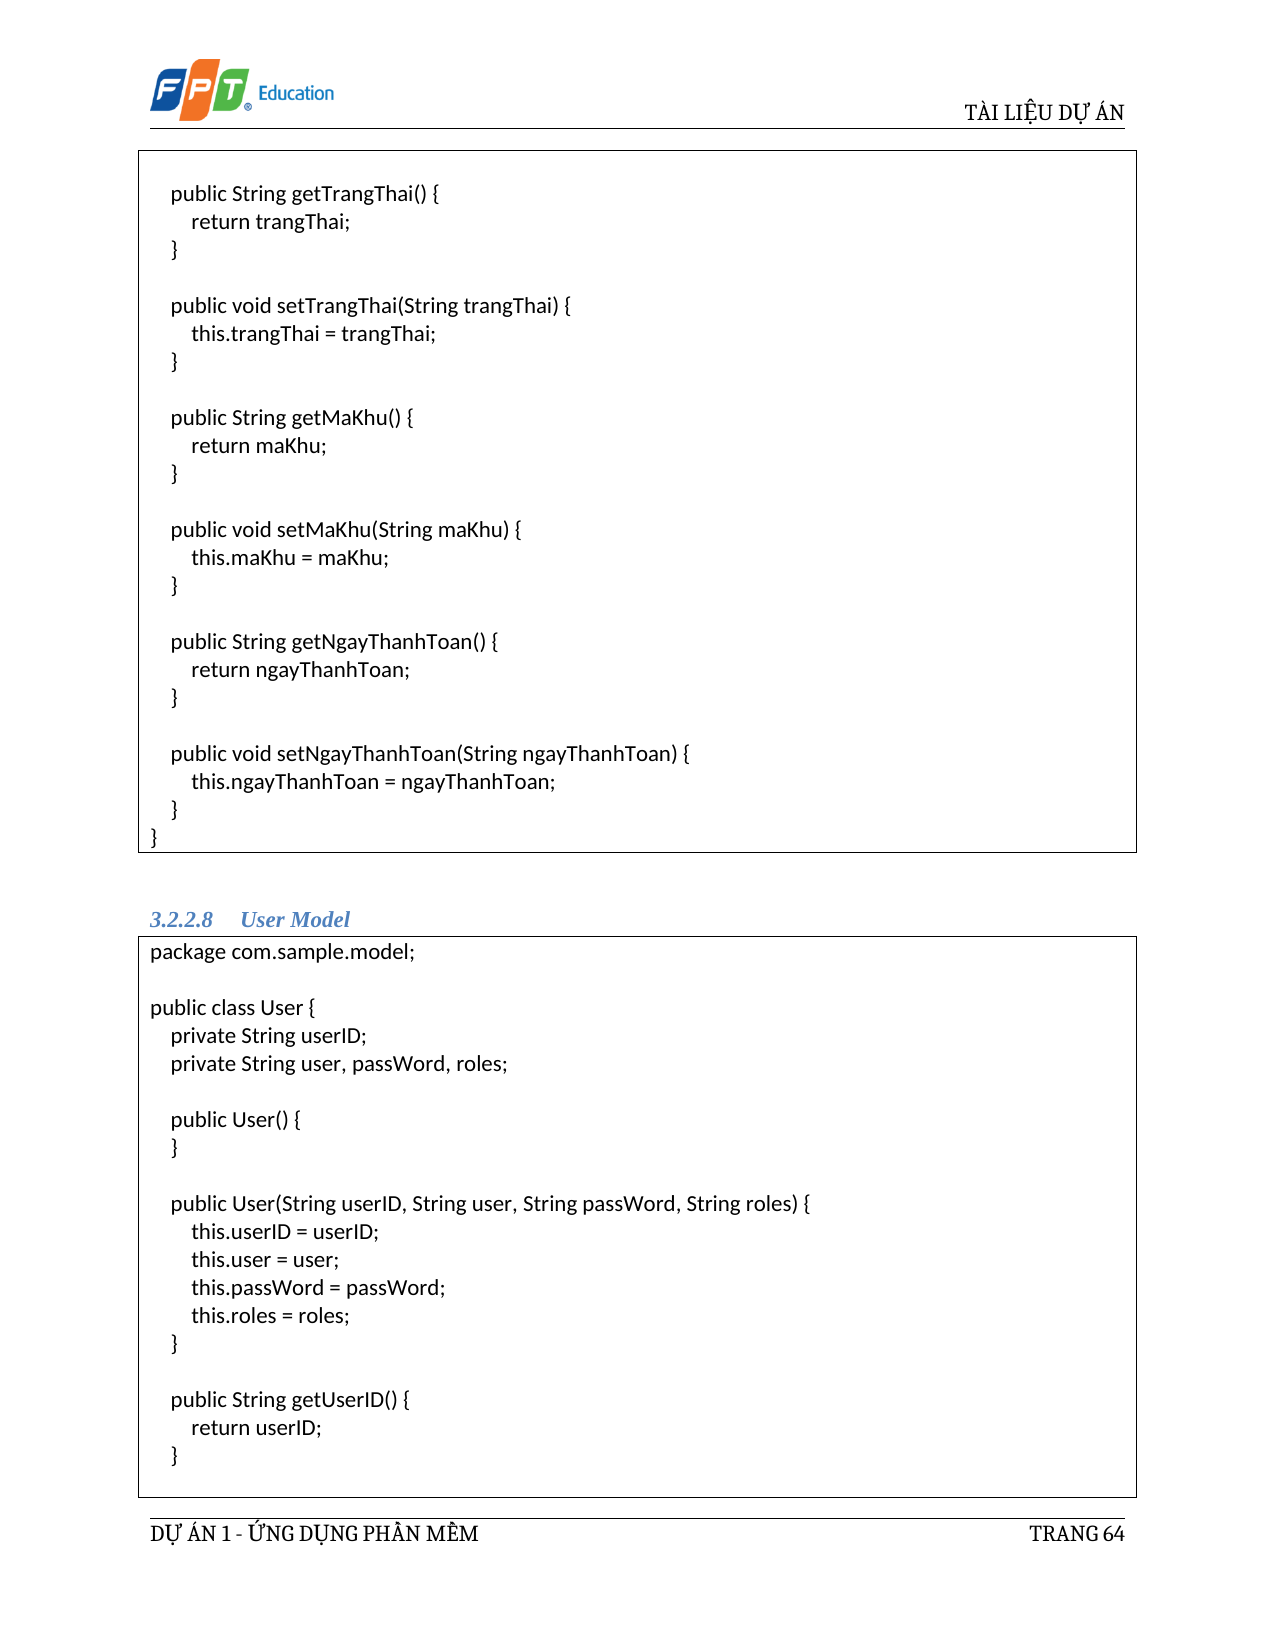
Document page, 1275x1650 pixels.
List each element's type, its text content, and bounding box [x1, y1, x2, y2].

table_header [139, 151, 1136, 852]
subtitle User Model [150, 906, 1125, 932]
picture [150, 59, 336, 121]
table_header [139, 937, 1136, 1497]
